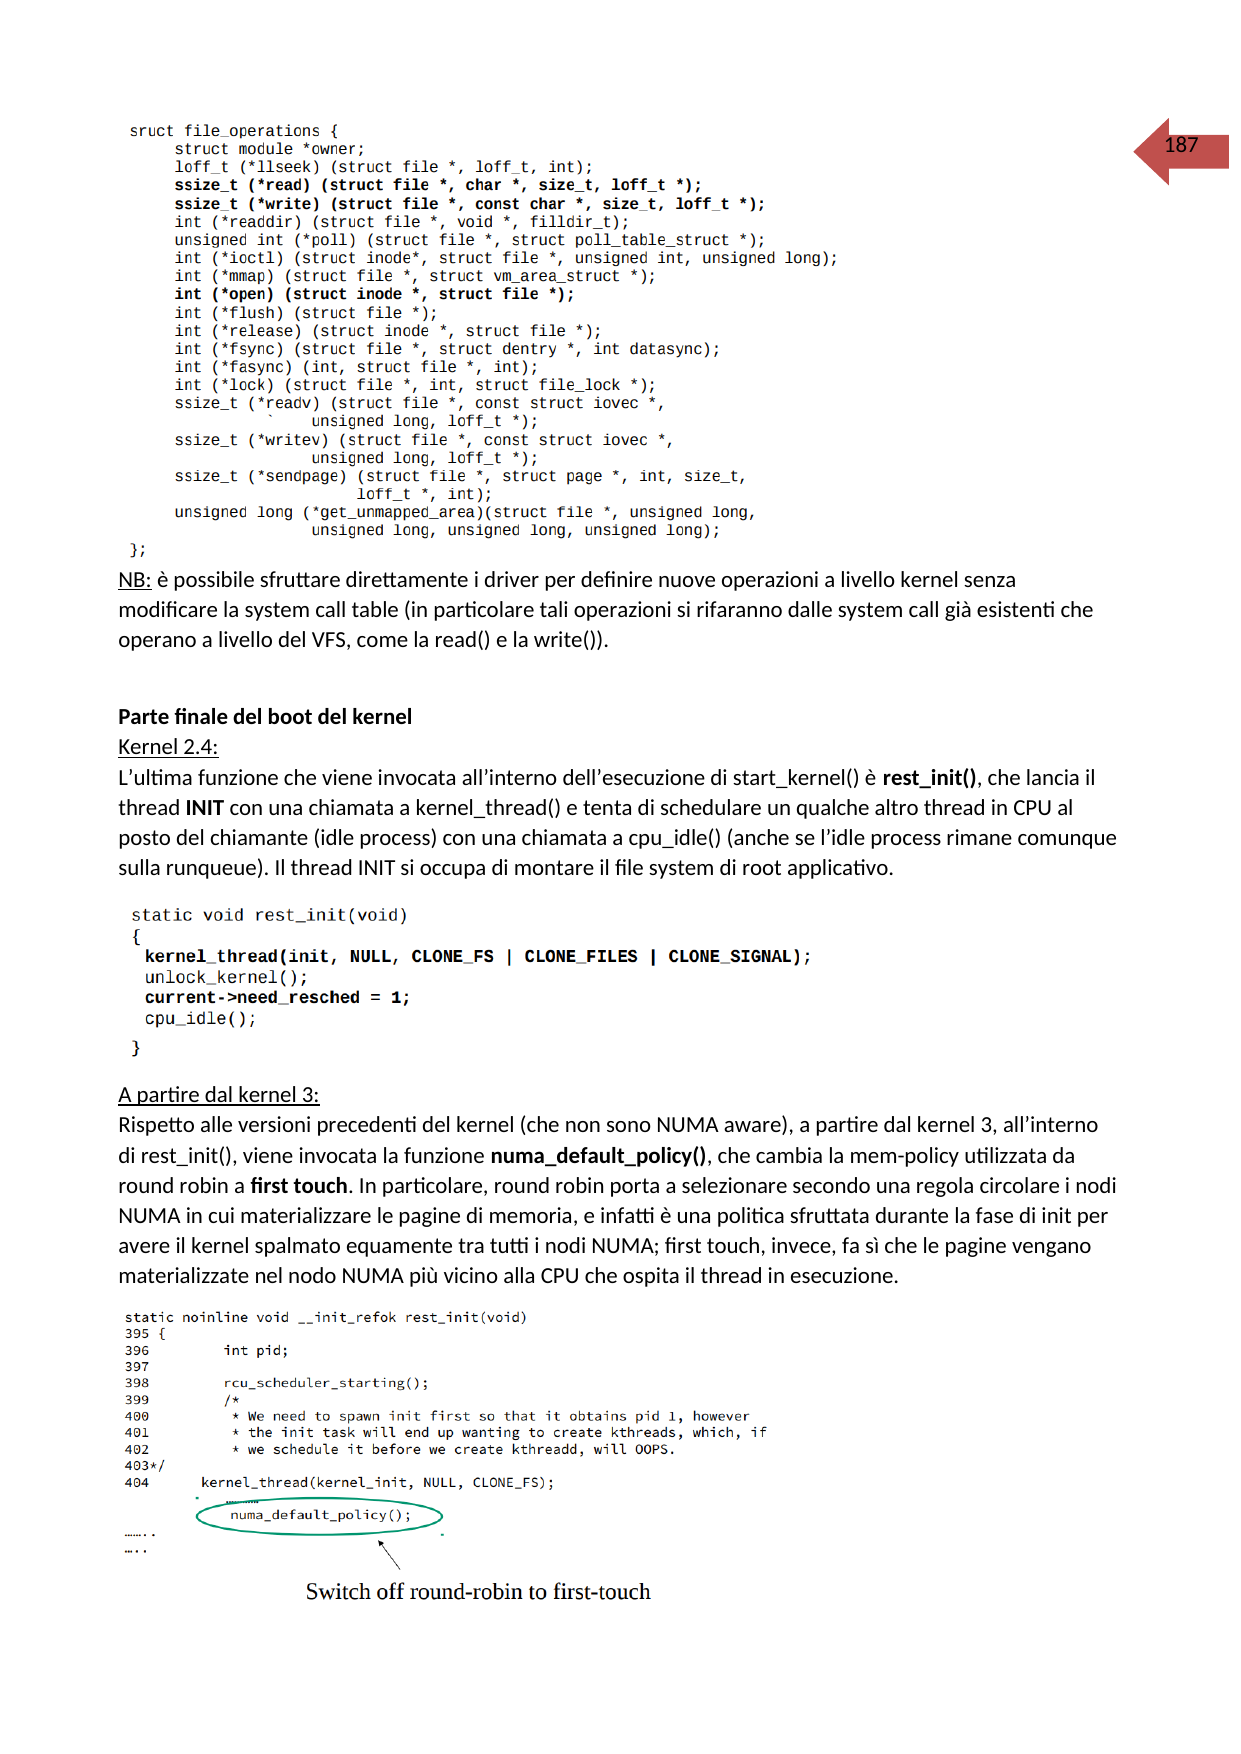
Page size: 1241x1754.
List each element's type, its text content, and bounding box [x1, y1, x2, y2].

picture [118, 118, 847, 563]
text Parte finale del boot del kernel Kernel 2.4: L’ultima funzione che viene invocata all’interno dell’esecuzione di start_kernel() è rest_init(), che lancia il thread INIT con una chiamata a kernel_thread() e tenta di schedulare un qualche altro thread in CPU al posto del chiamante (idle process) con una chiamata a cpu_idle() (anche se l’idle process rimane comunque sulla runqueue). Il thread INIT si occupa di montare il file system di root applicativo. [118, 672, 1122, 881]
picture [118, 900, 819, 1062]
text A partire dal kernel 3: Rispetto alle versioni precedenti del kernel (che non sono NUMA aware), a partire dal kernel 3, all’interno di rest_init(), viene invocata la funzione numa_default_policy(), che cambia la mem-policy utilizzata da round robin a first touch. In particolare, round robin porta a selezionare secondo una regola circolare i nodi NUMA in cui materializzare le pagine di memoria, e infatti è una politica sfruttata durante la fase di init per avere il kernel spalmato equamente tra tutti i nodi NUMA; first touch, invece, fa sì che le pagine vengano materializzate nel nodo NUMA più vicino alla CPU che ospita il thread in esecuzione. [118, 1080, 1122, 1289]
picture [118, 1308, 774, 1606]
